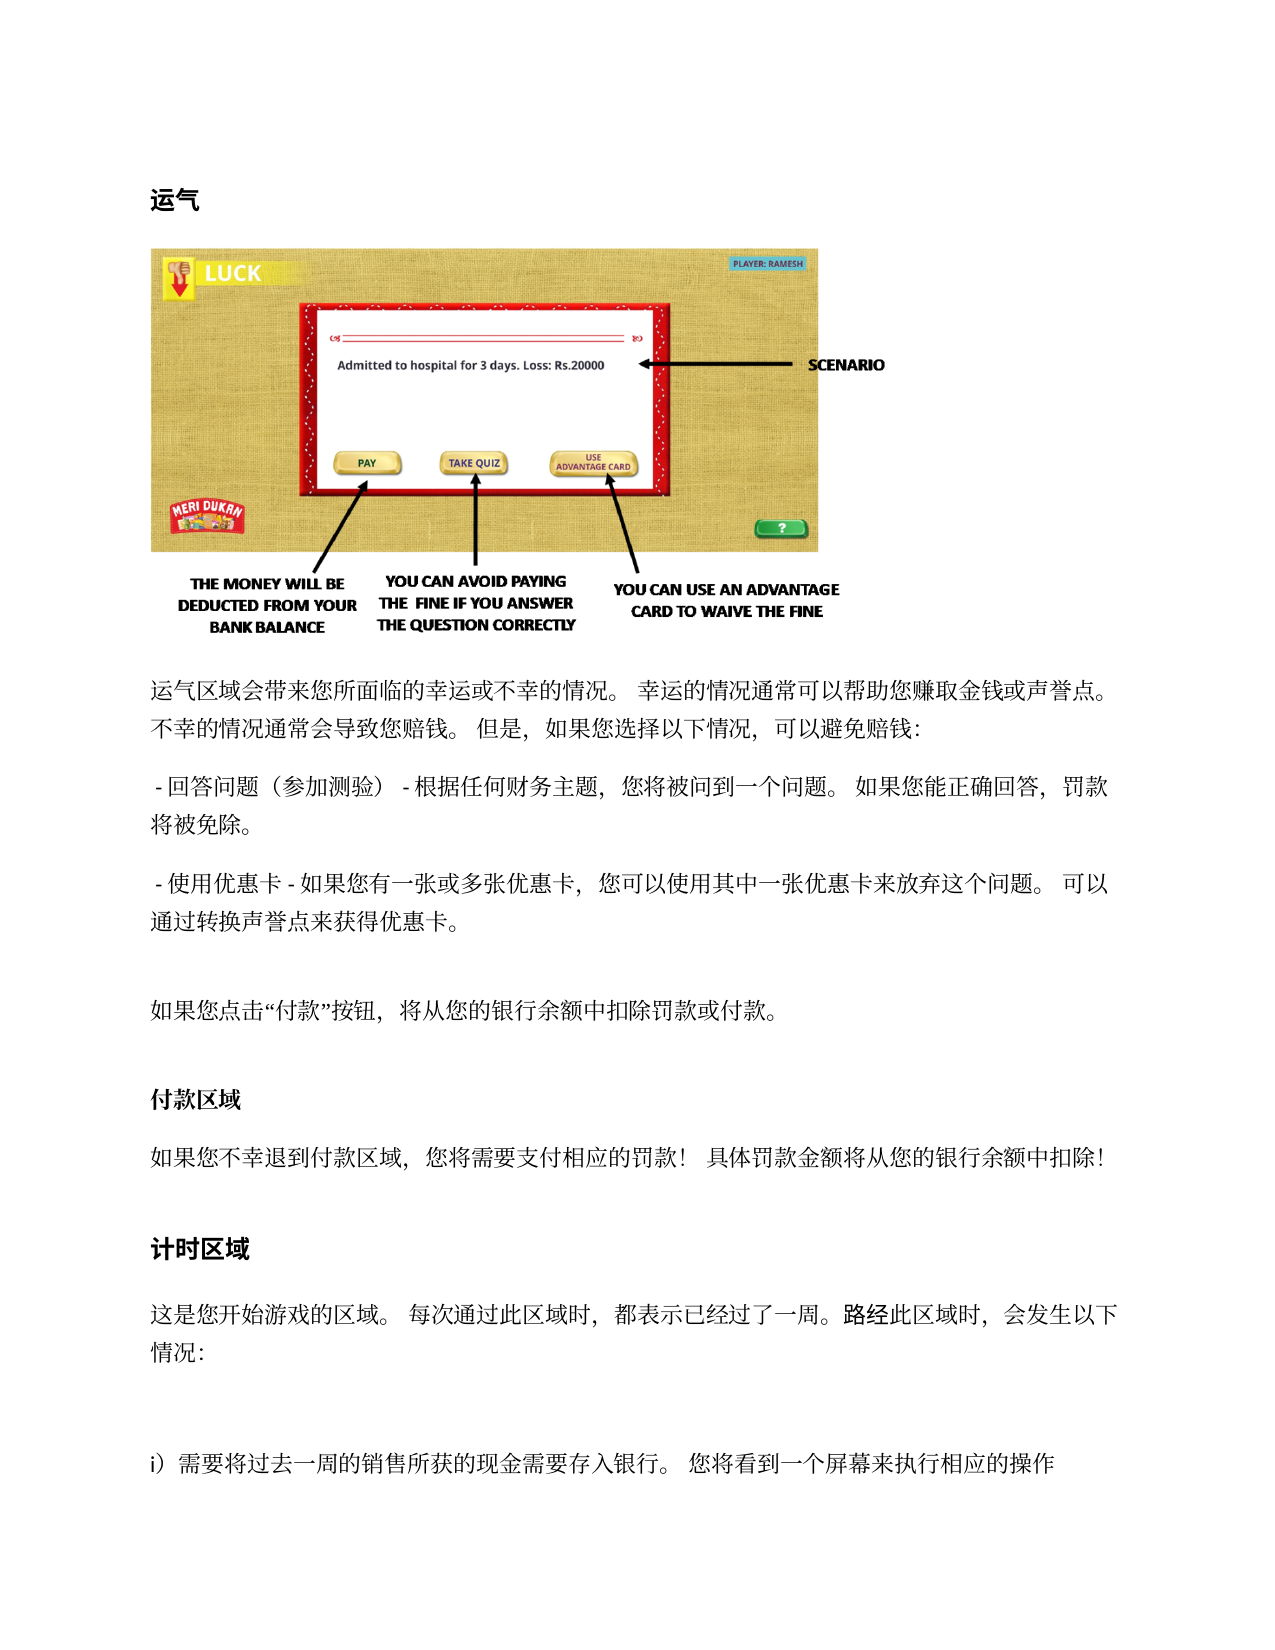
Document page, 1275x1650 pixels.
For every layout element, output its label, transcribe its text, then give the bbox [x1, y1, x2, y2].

text - 回答问题（参加测验） - 根据任何财务主题，您将被问到一个问题。 如果您能正确回答，罚款将被免除。 [150, 769, 1125, 840]
text 运气区域会带来您所面临的幸运或不幸的情况。 幸运的情况通常可以帮助您赚取金钱或声誉点。 不幸的情况通常会导致您赔钱。 但是，如果您选择以下情况，可以避免赔钱： [150, 673, 1125, 743]
text 付款区域 [150, 1082, 1125, 1115]
text 如果您不幸退到付款区域，您将需要支付相应的罚款！ 具体罚款金额将从您的银行余额中扣除！ [150, 1141, 1125, 1173]
text 运气 [150, 181, 1125, 217]
text 这是您开始游戏的区域。 每次通过此区域时，都表示已经过了一周。路经此区域时，会发生以下情况： [150, 1296, 1125, 1367]
picture [150, 247, 901, 643]
text - 使用优惠卡 - 如果您有一张或多张优惠卡，您可以使用其中一张优惠卡来放弃这个问题。 可以通过转换声誉点来获得优惠卡。 [150, 866, 1125, 936]
text 如果您点击“付款”按钮，将从您的银行余额中扣除罚款或付款。 [150, 993, 1125, 1026]
text i）需要将过去一周的销售所获的现金需要存入银行。 您将看到一个屏幕来执行相应的操作 [150, 1446, 1125, 1479]
text 计时区域 [150, 1230, 1125, 1266]
